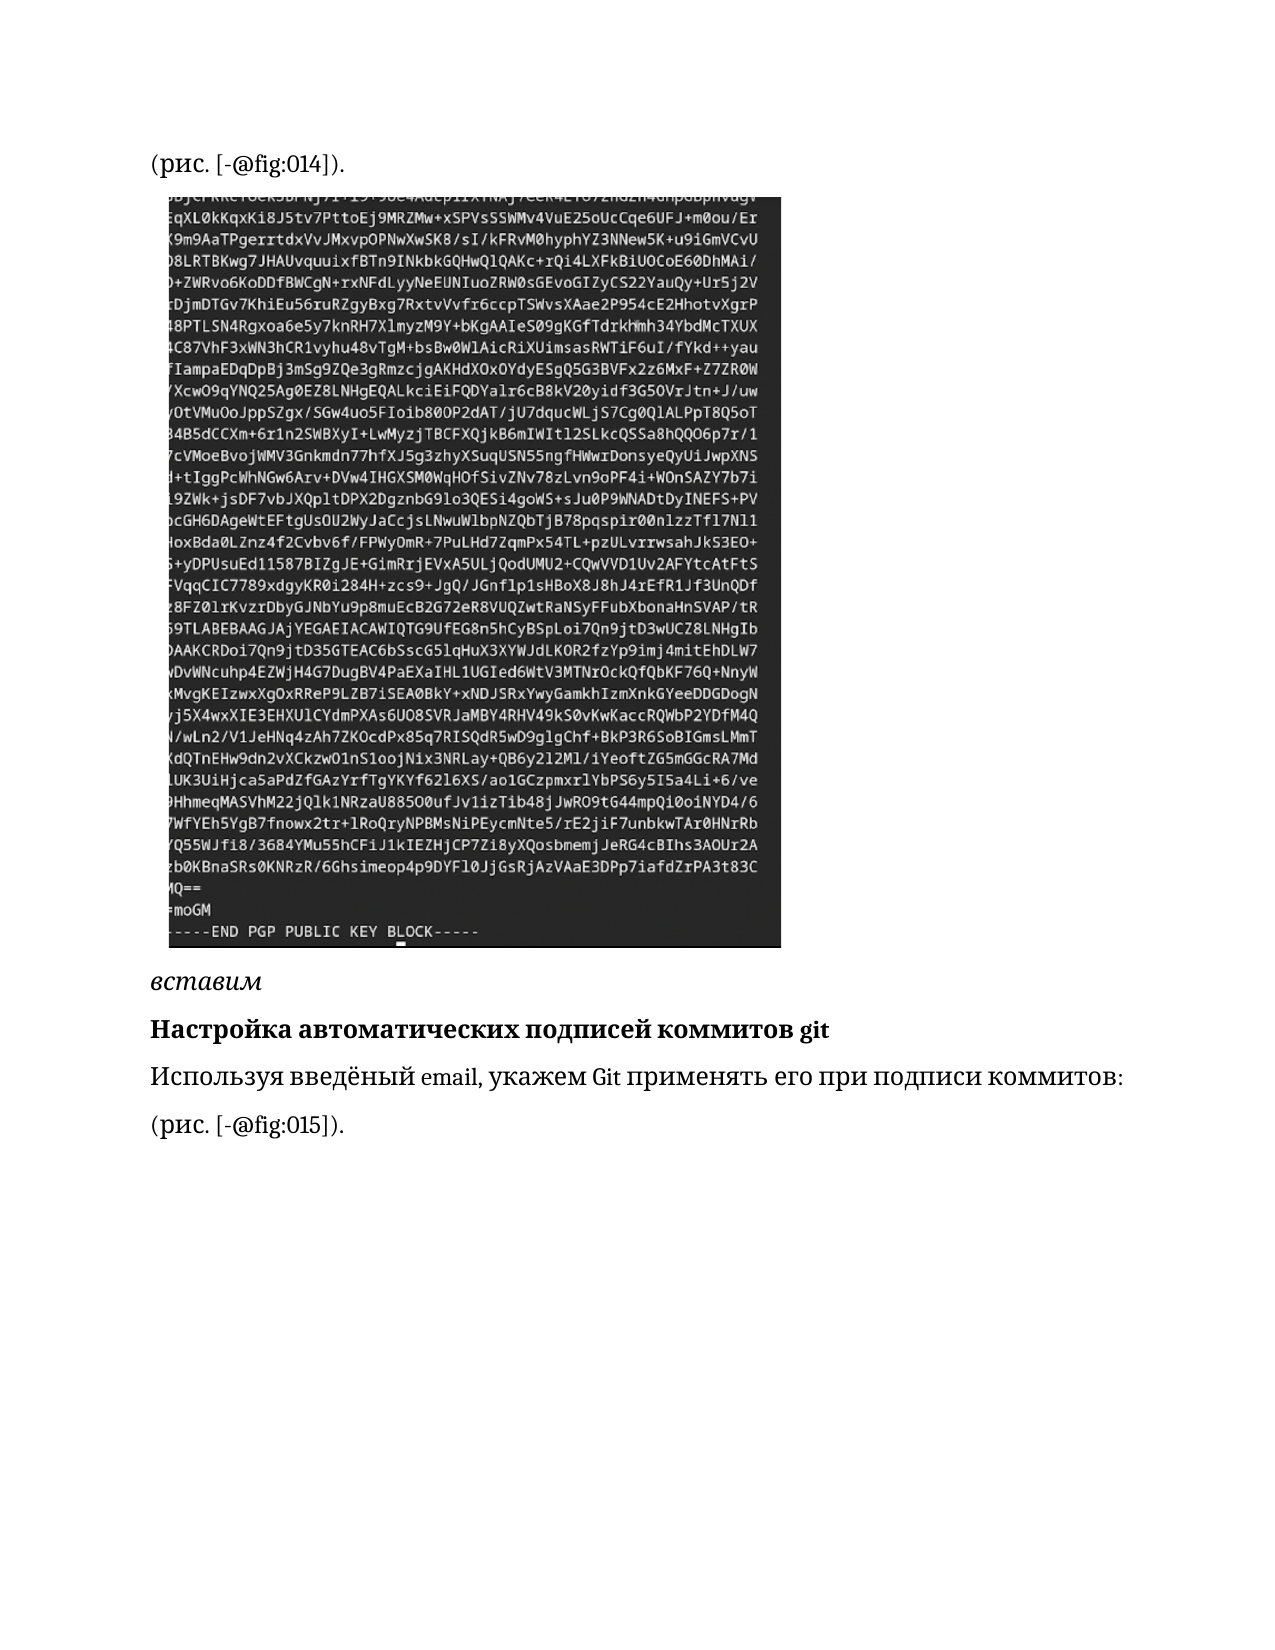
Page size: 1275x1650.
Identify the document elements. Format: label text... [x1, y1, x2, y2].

text Настройка автоматических подписей коммитов git [150, 1016, 1125, 1044]
text вставим [150, 968, 1125, 997]
text Используя введёный email, укажем Git применять его при подписи коммитов: [150, 1063, 1125, 1092]
picture [168, 197, 782, 948]
text (рис. [-@fig:015]). [150, 1111, 1125, 1139]
text (рис. [-@fig:014]). [150, 150, 1125, 179]
